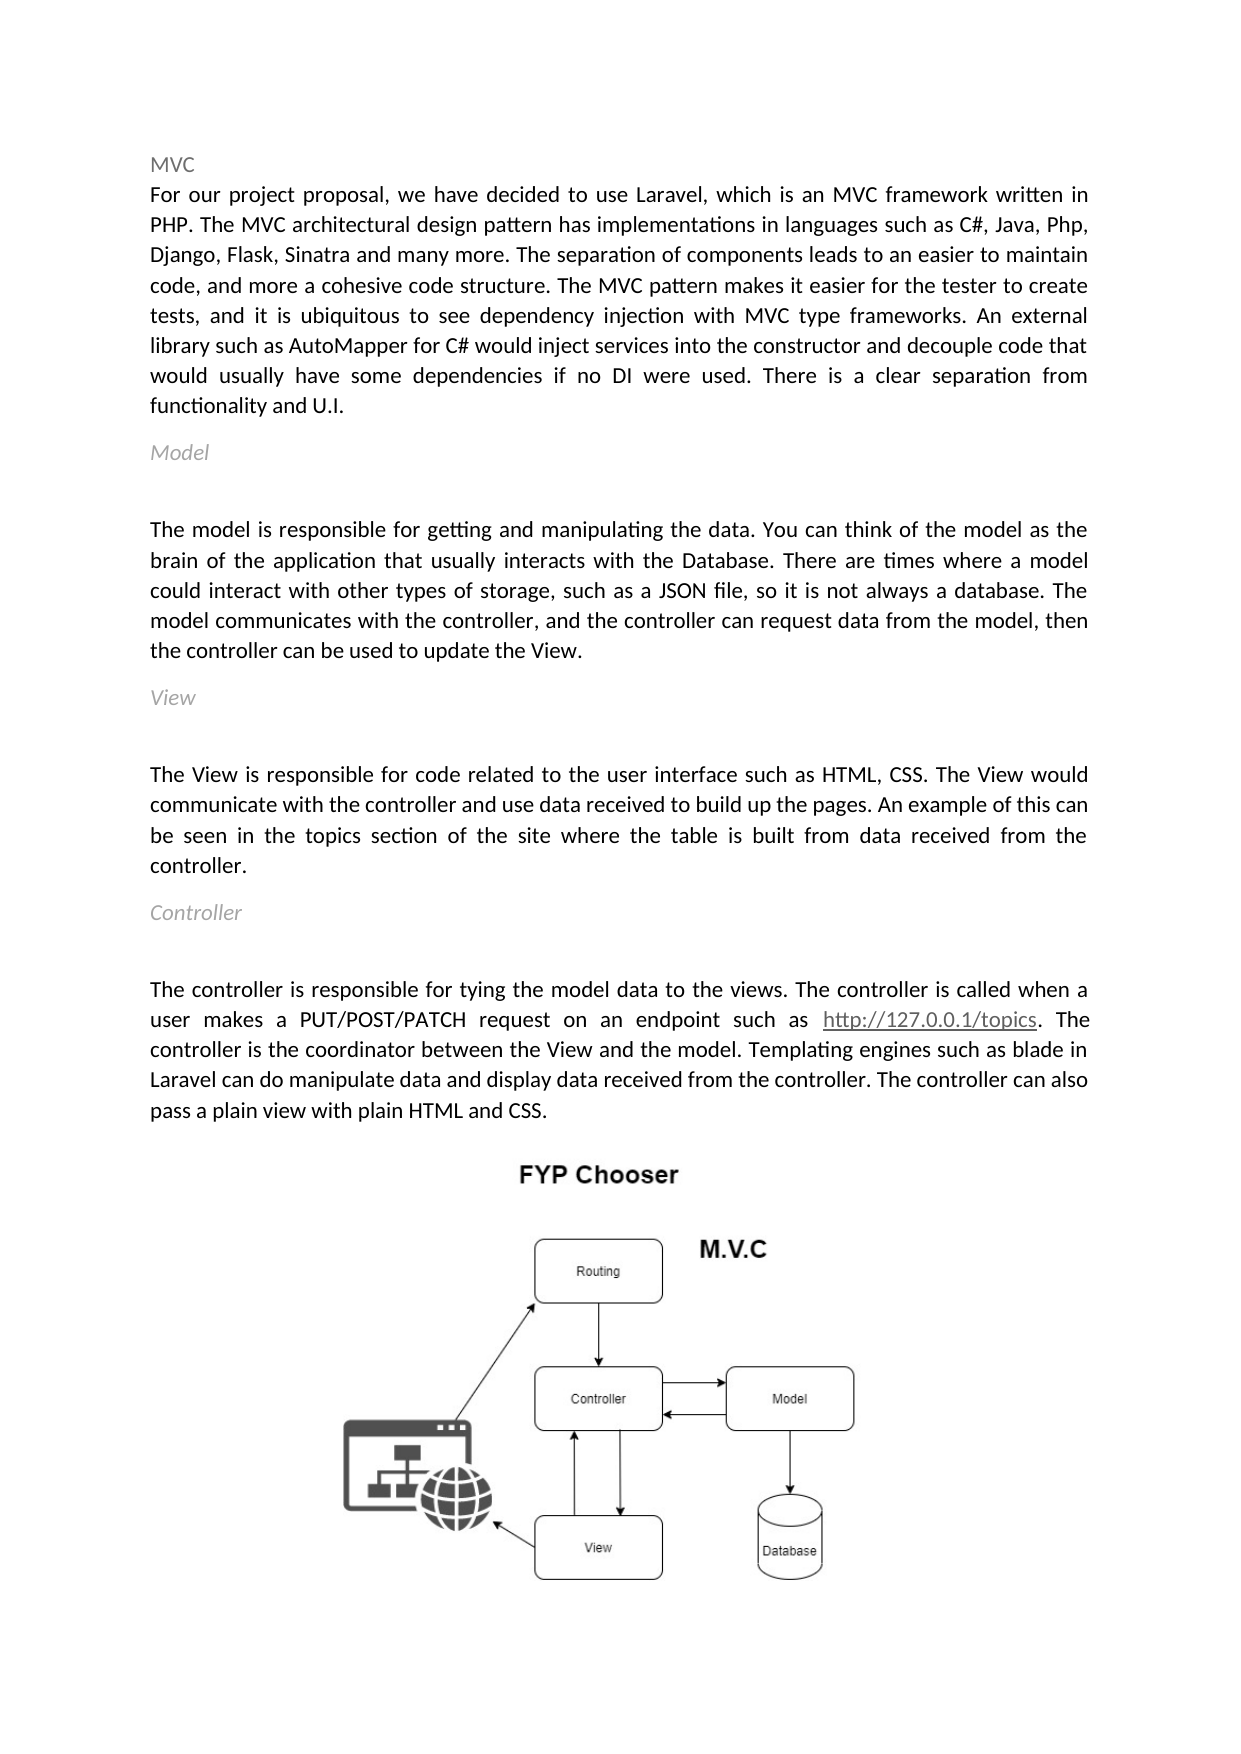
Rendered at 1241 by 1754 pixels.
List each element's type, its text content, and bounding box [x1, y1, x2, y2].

text The View is responsible for code related to the user interface such as HTML, CSS. The View would communicate with the controller and use data received to build up the pages. An example of this can be seen in the topics section of the site where the table is built from data received from the controller. [150, 760, 1090, 879]
text For our project proposal, we have decided to use Laravel, which is an MVC framework written in PHP. The MVC architectural design pattern has implementations in languages such as C#, Java, Php, Django, Flask, Sinatra and many more. The separation of components leads to an easier to maintain code, and more a cohesive code structure. The MVC pattern makes it easier for the tester to create tests, and it is ubiquitous to see dependency injection with MVC type frameworks. An external library such as AutoMapper for C# would inject services into the constructor and decouple code that would usually have some dependencies if no DI were used. There is a clear separation from functionality and U.I. [150, 180, 1090, 420]
subtitle Model [150, 438, 1090, 467]
subtitle View [150, 683, 1090, 711]
picture [342, 1142, 898, 1581]
subtitle Controller [150, 898, 1090, 926]
text The controller is responsible for tying the model data to the views. The controller is called when a user makes a PUT/POST/PATCH request on an endpoint such as http://127.0.0.1/topics. The controller is the coordinator between the View and the model. Templating engines such as blade in Laravel can do manipulate data and display data received from the controller. The controller can also pass a plain view with plain HTML and CSS. [150, 975, 1090, 1124]
text The model is responsible for getting and manipulating the data. You can think of the model as the brain of the application that usually interacts with the Database. There are times where a model could interact with other types of storage, such as a JSON file, so it is not always a database. The model communicates with the controller, and the controller can request data from the model, then the controller can be used to update the View. [150, 516, 1090, 664]
subtitle MVC [150, 150, 1090, 178]
